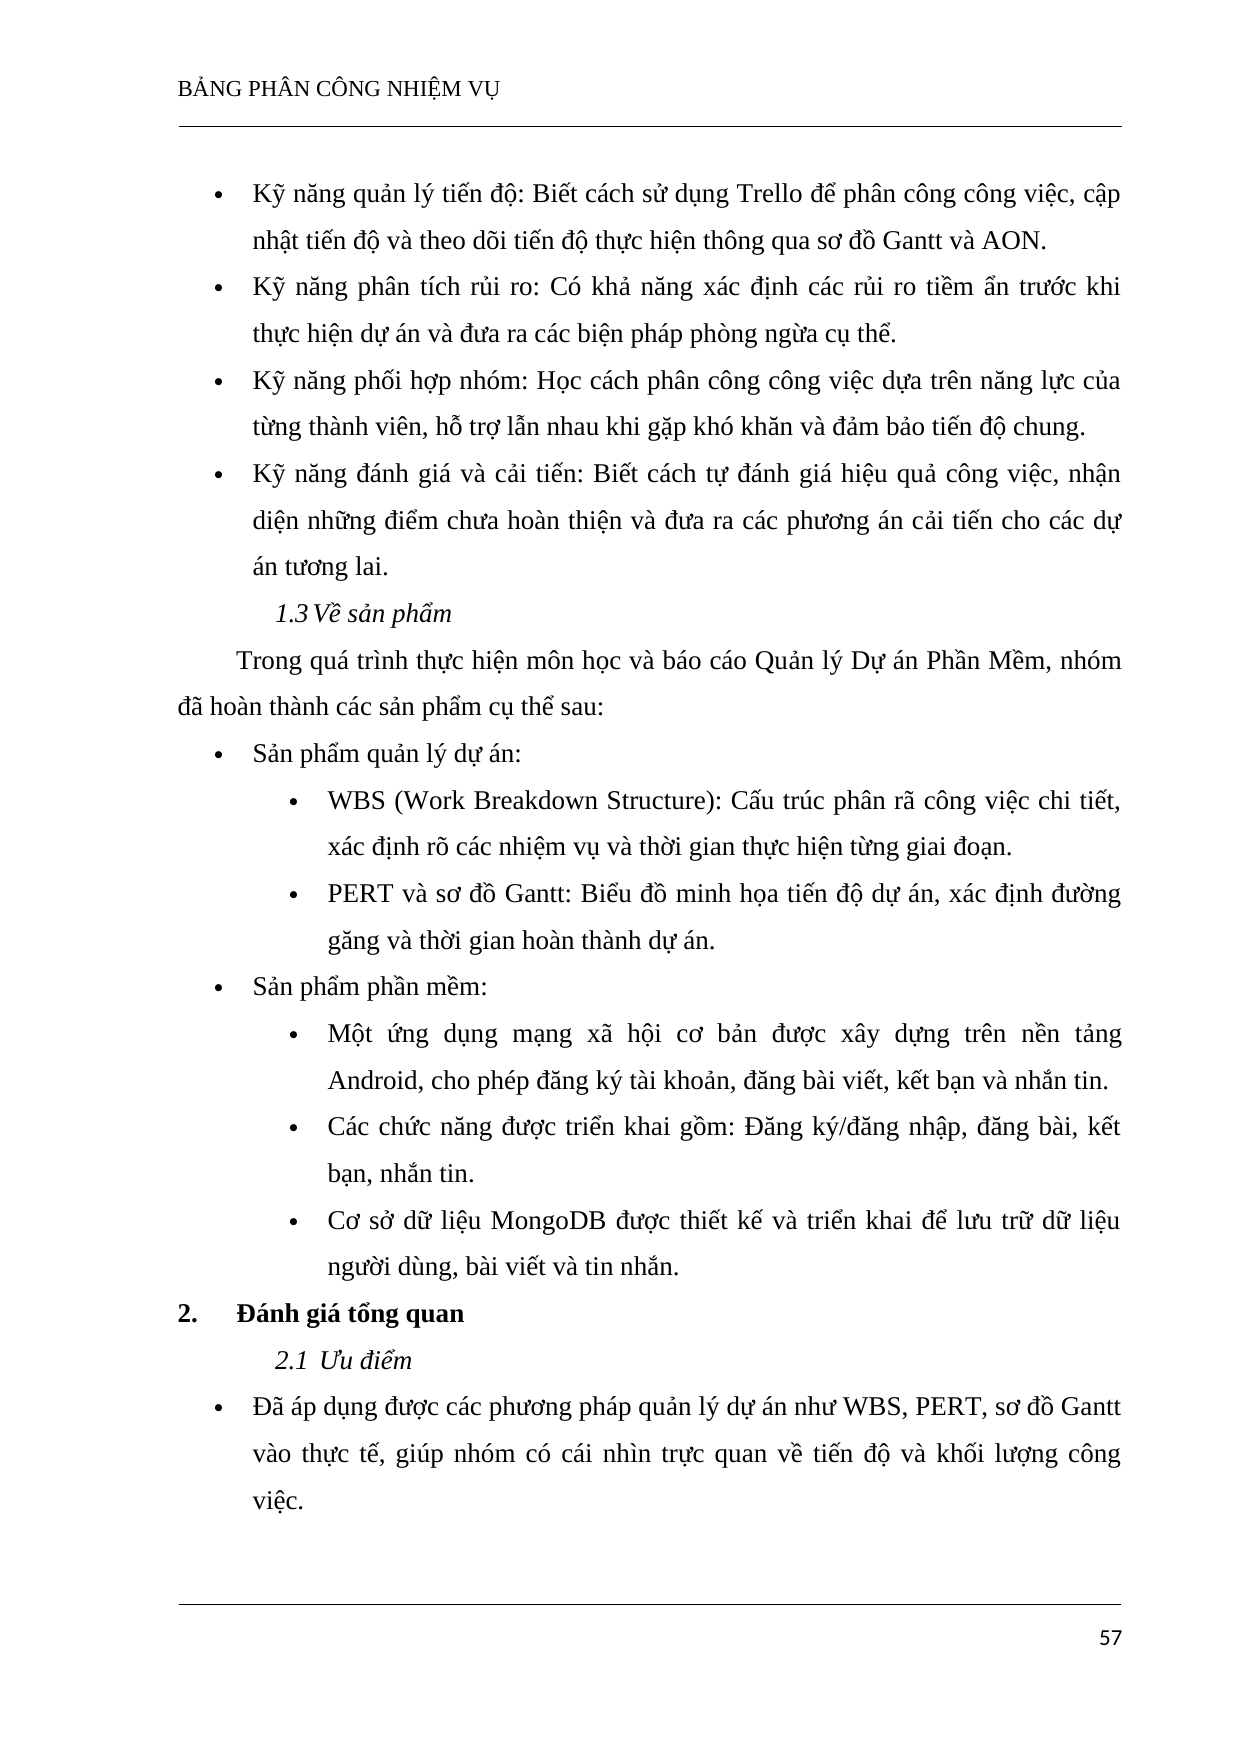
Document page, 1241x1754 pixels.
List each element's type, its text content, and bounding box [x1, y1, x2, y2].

list Đã áp dụng được các phương pháp quản lý dự án như WBS, PERT, sơ đồ Gantt vào thực tế, giúp nhóm có cái nhìn trực quan về tiến độ và khối lượng công việc. [215, 1391, 1122, 1515]
list Sản phẩm phần mềm: [215, 971, 1122, 1002]
list Cơ sở dữ liệu MongoDB được thiết kế và triển khai để lưu trữ dữ liệu người dùng, bài viết và tin nhắn. [290, 1204, 1122, 1282]
list WBS (Work Breakdown Structure): Cấu trúc phân rã công việc chi tiết, xác định rõ các nhiệm vụ và thời gian thực hiện từng giai đoạn. [290, 784, 1122, 862]
subtitle Về sản phẩm [275, 597, 1122, 628]
list Các chức năng được triển khai gồm: Đăng ký/đăng nhập, đăng bài, kết bạn, nhắn tin. [290, 1111, 1122, 1188]
list Kỹ năng phân tích rủi ro: Có khả năng xác định các rủi ro tiềm ẩn trước khi thực hiện dự án và đưa ra các biện pháp phòng ngừa cụ thể. [215, 271, 1122, 348]
subtitle Đánh giá tổng quan [177, 1297, 1122, 1328]
list Sản phẩm quản lý dự án: [215, 737, 1122, 768]
list Kỹ năng quản lý tiến độ: Biết cách sử dụng Trello để phân công công việc, cập nhật tiến độ và theo dõi tiến độ thực hiện thông qua sơ đồ Gantt và AON. [215, 177, 1122, 255]
subtitle Ưu điểm [275, 1344, 1122, 1375]
list PERT và sơ đồ Gantt: Biểu đồ minh họa tiến độ dự án, xác định đường găng và thời gian hoàn thành dự án. [290, 877, 1122, 955]
list Kỹ năng đánh giá và cải tiến: Biết cách tự đánh giá hiệu quả công việc, nhận diện những điểm chưa hoàn thiện và đưa ra các phương án cải tiến cho các dự án tương lai. [215, 457, 1122, 582]
list Một ứng dụng mạng xã hội cơ bản được xây dựng trên nền tảng Android, cho phép đăng ký tài khoản, đăng bài viết, kết bạn và nhắn tin. [290, 1017, 1122, 1095]
list Kỹ năng phối hợp nhóm: Học cách phân công công việc dựa trên năng lực của từng thành viên, hỗ trợ lẫn nhau khi gặp khó khăn và đảm bảo tiến độ chung. [215, 364, 1122, 442]
text Trong quá trình thực hiện môn học và báo cáo Quản lý Dự án Phần Mềm, nhóm đã hoàn thành các sản phẩm cụ thể sau: [177, 644, 1122, 722]
